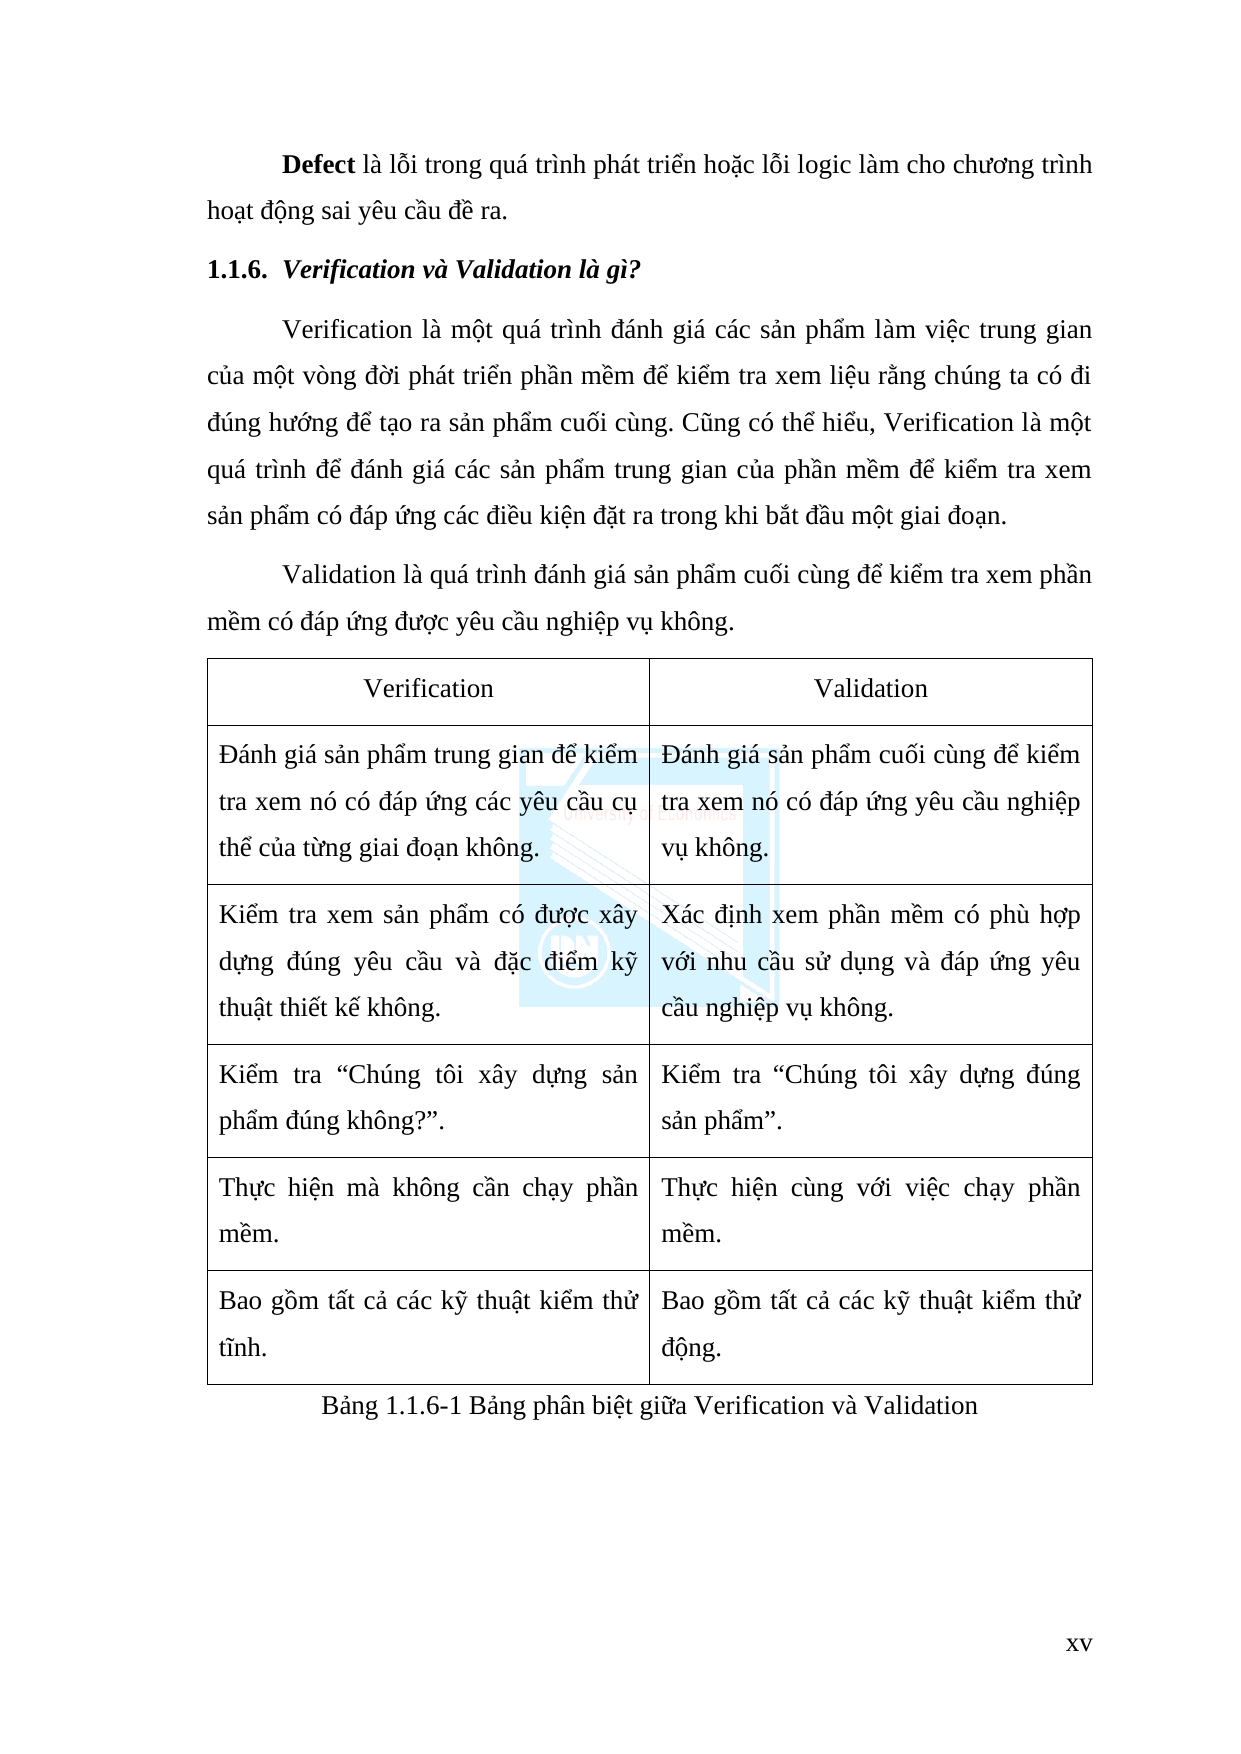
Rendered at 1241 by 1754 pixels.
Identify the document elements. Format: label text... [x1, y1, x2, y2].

table_cell Bao gồm tất cả các kỹ thuật kiểm thử động. [650, 1271, 1092, 1383]
text Verification là một quá trình đánh giá các sản phẩm làm việc trung gian của một vòng đời phát triển phần mềm để kiểm tra xem liệu rằng chúng ta có đi đúng hướng để tạo ra sản phẩm cuối cùng. Cũng có thể hiểu, Verification là một quá trình để đánh giá các sản phẩm trung gian của phần mềm để kiểm tra xem sản phẩm có đáp ứng các điều kiện đặt ra trong khi bắt đầu một giai đoạn. [207, 313, 1092, 531]
table_cell Kiểm tra “Chúng tôi xây dựng sản phẩm đúng không?”. [208, 1045, 649, 1157]
table_cell Kiểm tra “Chúng tôi xây dựng đúng sản phẩm”. [650, 1045, 1092, 1157]
table_cell Đánh giá sản phẩm cuối cùng để kiểm tra xem nó có đáp ứng yêu cầu nghiệp vụ không. [650, 726, 1092, 884]
table_cell Bao gồm tất cả các kỹ thuật kiểm thử tĩnh. [208, 1271, 649, 1383]
text Validation là quá trình đánh giá sản phẩm cuối cùng để kiểm tra xem phần mềm có đáp ứng được yêu cầu nghiệp vụ không. [207, 558, 1092, 636]
table_cell Thực hiện cùng với việc chạy phần mềm. [650, 1158, 1092, 1270]
table_cell Đánh giá sản phẩm trung gian để kiểm tra xem nó có đáp ứng các yêu cầu cụ thể của từng giai đoạn không. [208, 726, 649, 884]
table_cell Thực hiện mà không cần chạy phần mềm. [208, 1158, 649, 1270]
table_header Verification [208, 659, 649, 724]
table_cell Kiểm tra xem sản phẩm có được xây dựng đúng yêu cầu và đặc điểm kỹ thuật thiết kế không. [208, 885, 649, 1044]
subtitle Verification và Validation là gì? [207, 253, 1092, 285]
table_header Validation [650, 659, 1092, 724]
text Defect là lỗi trong quá trình phát triển hoặc lỗi logic làm cho chương trình hoạt động sai yêu cầu đề ra. [207, 148, 1092, 226]
text Bảng - Bảng phân biệt giữa Verification và Validation [207, 1389, 1092, 1420]
table_cell Xác định xem phần mềm có phù hợp với nhu cầu sử dụng và đáp ứng yêu cầu nghiệp vụ không. [650, 885, 1092, 1044]
